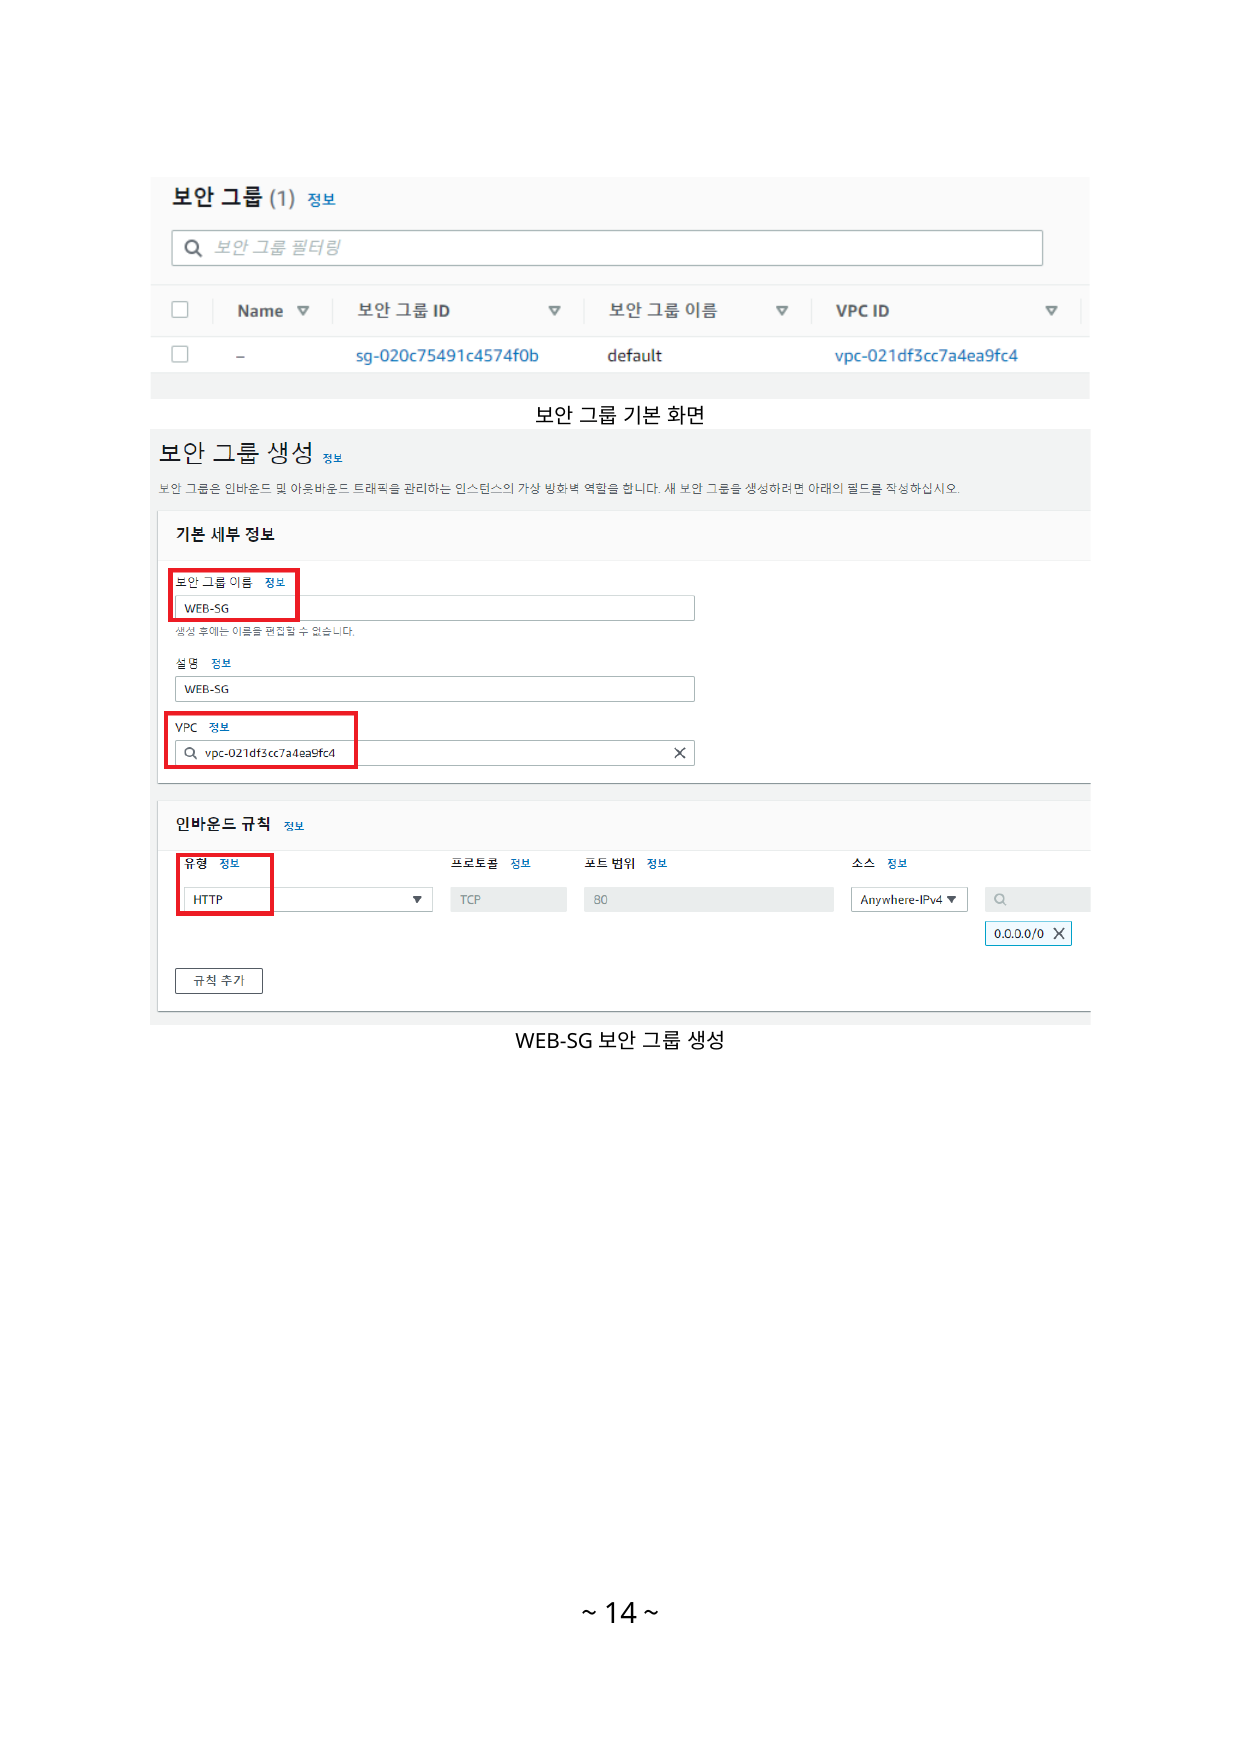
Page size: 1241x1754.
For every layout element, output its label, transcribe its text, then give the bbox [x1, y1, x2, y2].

picture [150, 429, 1091, 1025]
text WEB-SG 보안 그룹 생성 [150, 1025, 1090, 1055]
text 보안 그룹 기본 화면 [150, 399, 1090, 429]
picture [150, 177, 1090, 399]
